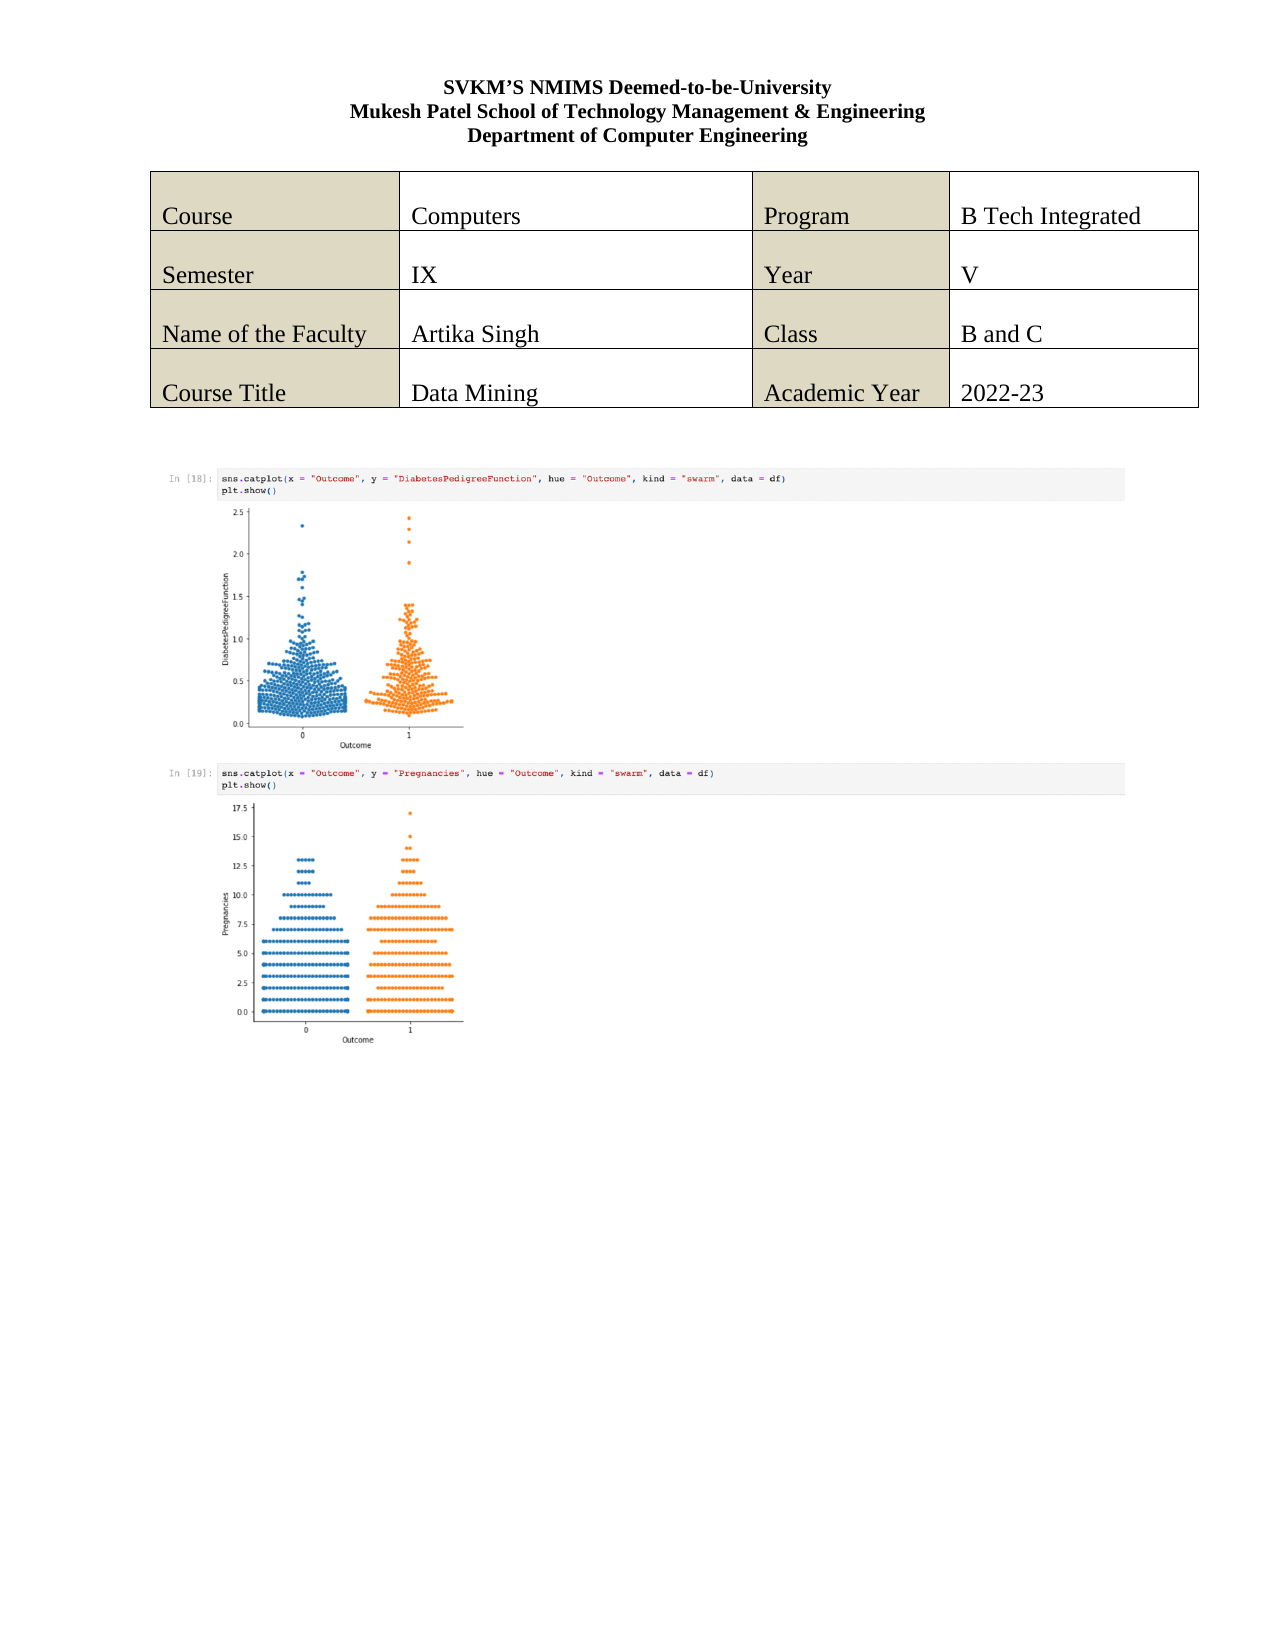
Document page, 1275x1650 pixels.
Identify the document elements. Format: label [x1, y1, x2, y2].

picture [150, 456, 1125, 1057]
